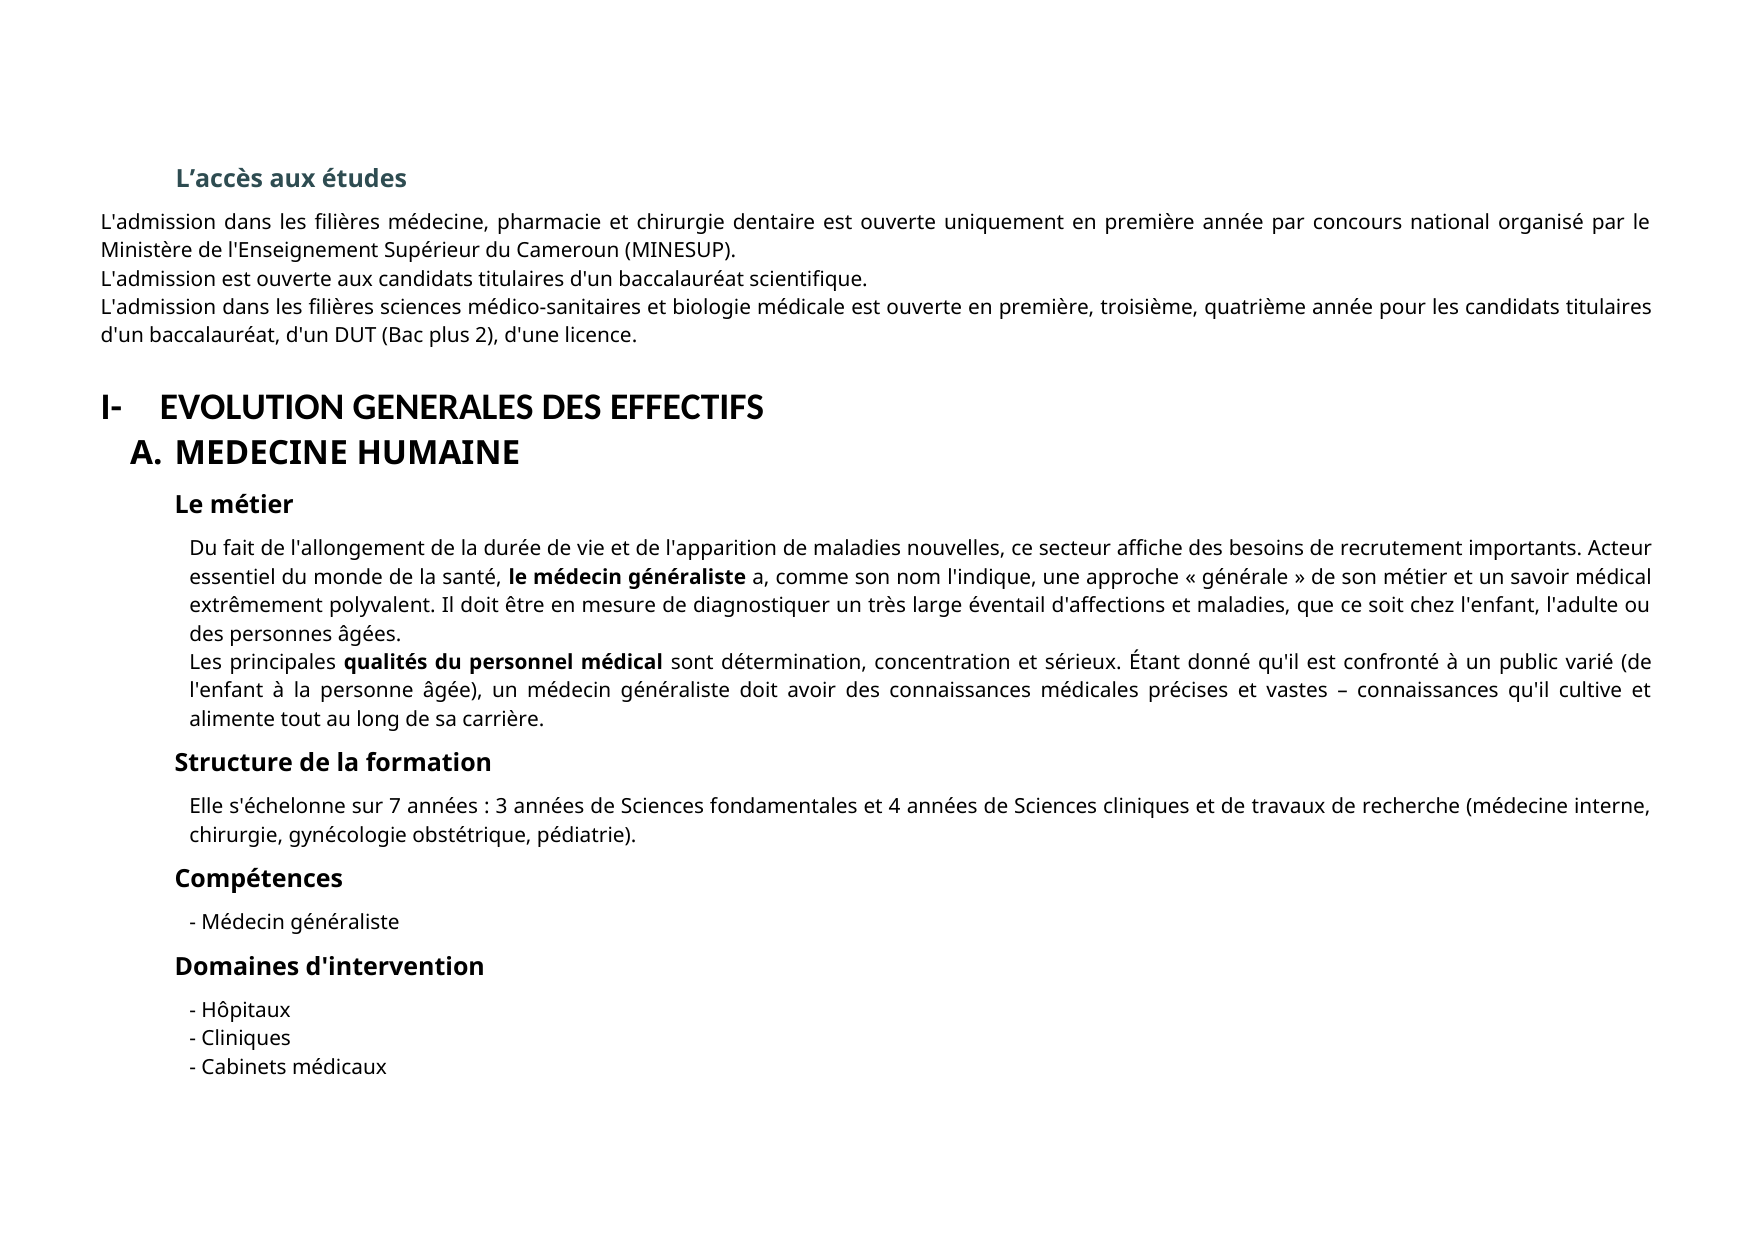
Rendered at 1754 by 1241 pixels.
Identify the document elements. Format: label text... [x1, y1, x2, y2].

list L’accès aux études [175, 160, 1653, 194]
text L'admission dans les filières sciences médico-sanitaires et biologie médicale est ouverte en première, troisième, quatrième année pour les candidats titulaires d'un baccalauréat, d'un DUT (Bac plus 2), d'une licence. [100, 292, 1653, 349]
list MEDECINE HUMAINE [130, 429, 1653, 474]
text - Médecin généraliste [189, 907, 1653, 936]
text Structure de la formation [174, 745, 1653, 779]
text - Cabinets médicaux [189, 1052, 1653, 1080]
text Les principales qualités du personnel médical sont détermination, concentration et sérieux. Étant donné qu'il est confronté à un public varié (de l'enfant à la personne âgée), un médecin généraliste doit avoir des connaissances médicales précises et vastes – connaissances qu'il cultive et alimente tout au long de sa carrière. [189, 647, 1653, 732]
text L'admission est ouverte aux candidats titulaires d'un baccalauréat scientifique. [100, 264, 1653, 292]
text Domaines d'intervention [174, 948, 1653, 982]
text Elle s'échelonne sur 7 années : 3 années de Sciences fondamentales et 4 années de Sciences cliniques et de travaux de recherche (médecine interne, chirurgie, gynécologie obstétrique, pédiatrie). [189, 791, 1653, 848]
text Le métier [174, 487, 1653, 521]
text L'admission dans les filières médecine, pharmacie et chirurgie dentaire est ouverte uniquement en première année par concours national organisé par le Ministère de l'Enseignement Supérieur du Cameroun (Minesup). [100, 207, 1653, 264]
text - Hôpitaux [189, 995, 1653, 1023]
text - Cliniques [189, 1023, 1653, 1052]
list EVOLUTION GENERALES DES EFFECTIFS [100, 383, 1653, 429]
text Compétences [174, 861, 1653, 895]
text Du fait de l'allongement de la durée de vie et de l'apparition de maladies nouvelles, ce secteur affiche des besoins de recrutement importants. Acteur essentiel du monde de la santé, le médecin généraliste a, comme son nom l'indique, une approche « générale » de son métier et un savoir médical extrêmement polyvalent. Il doit être en mesure de diagnostiquer un très large éventail d'affections et maladies, que ce soit chez l'enfant, l'adulte ou des personnes âgées. [189, 533, 1653, 647]
